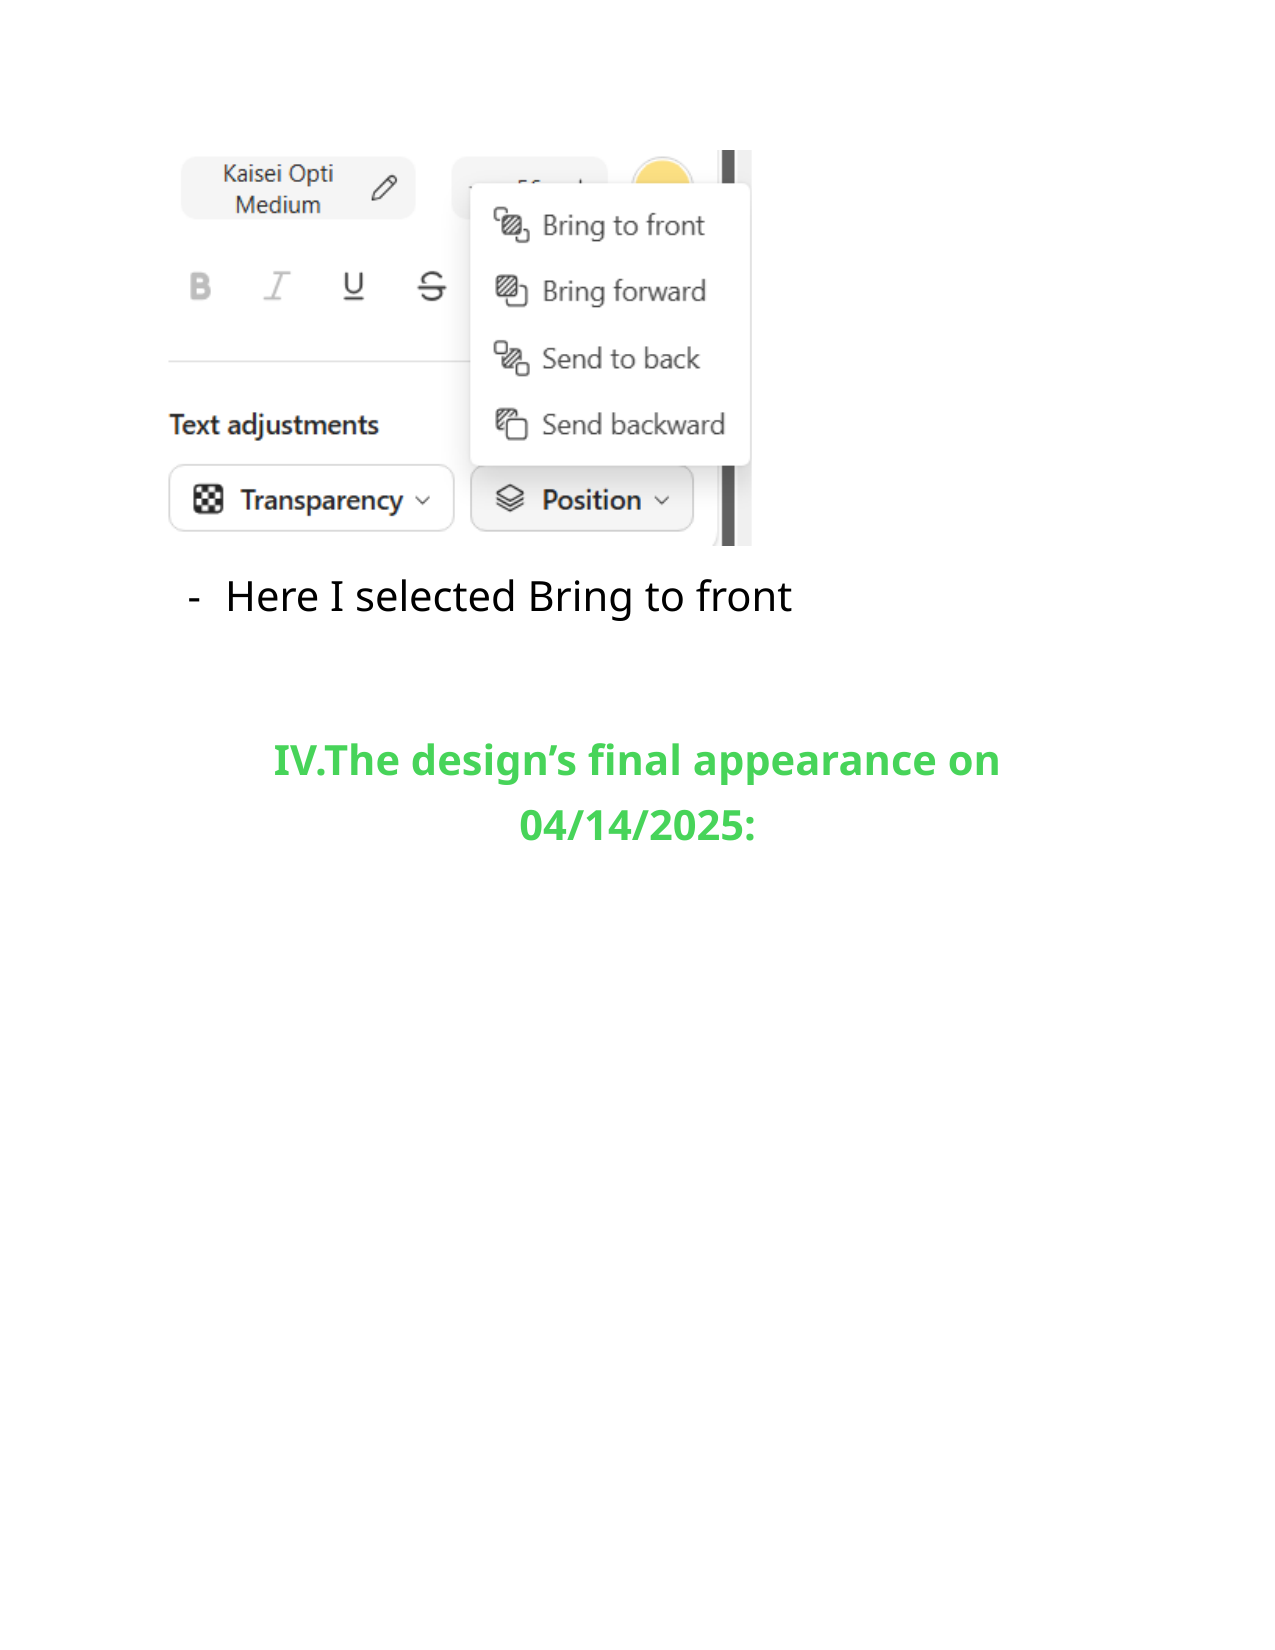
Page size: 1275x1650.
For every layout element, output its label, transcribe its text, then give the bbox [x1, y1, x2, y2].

list Here I selected Bring to front [187, 567, 1125, 624]
text IV.The design’s final appearance on 04/14/2025: [150, 731, 1125, 853]
picture [150, 150, 752, 546]
